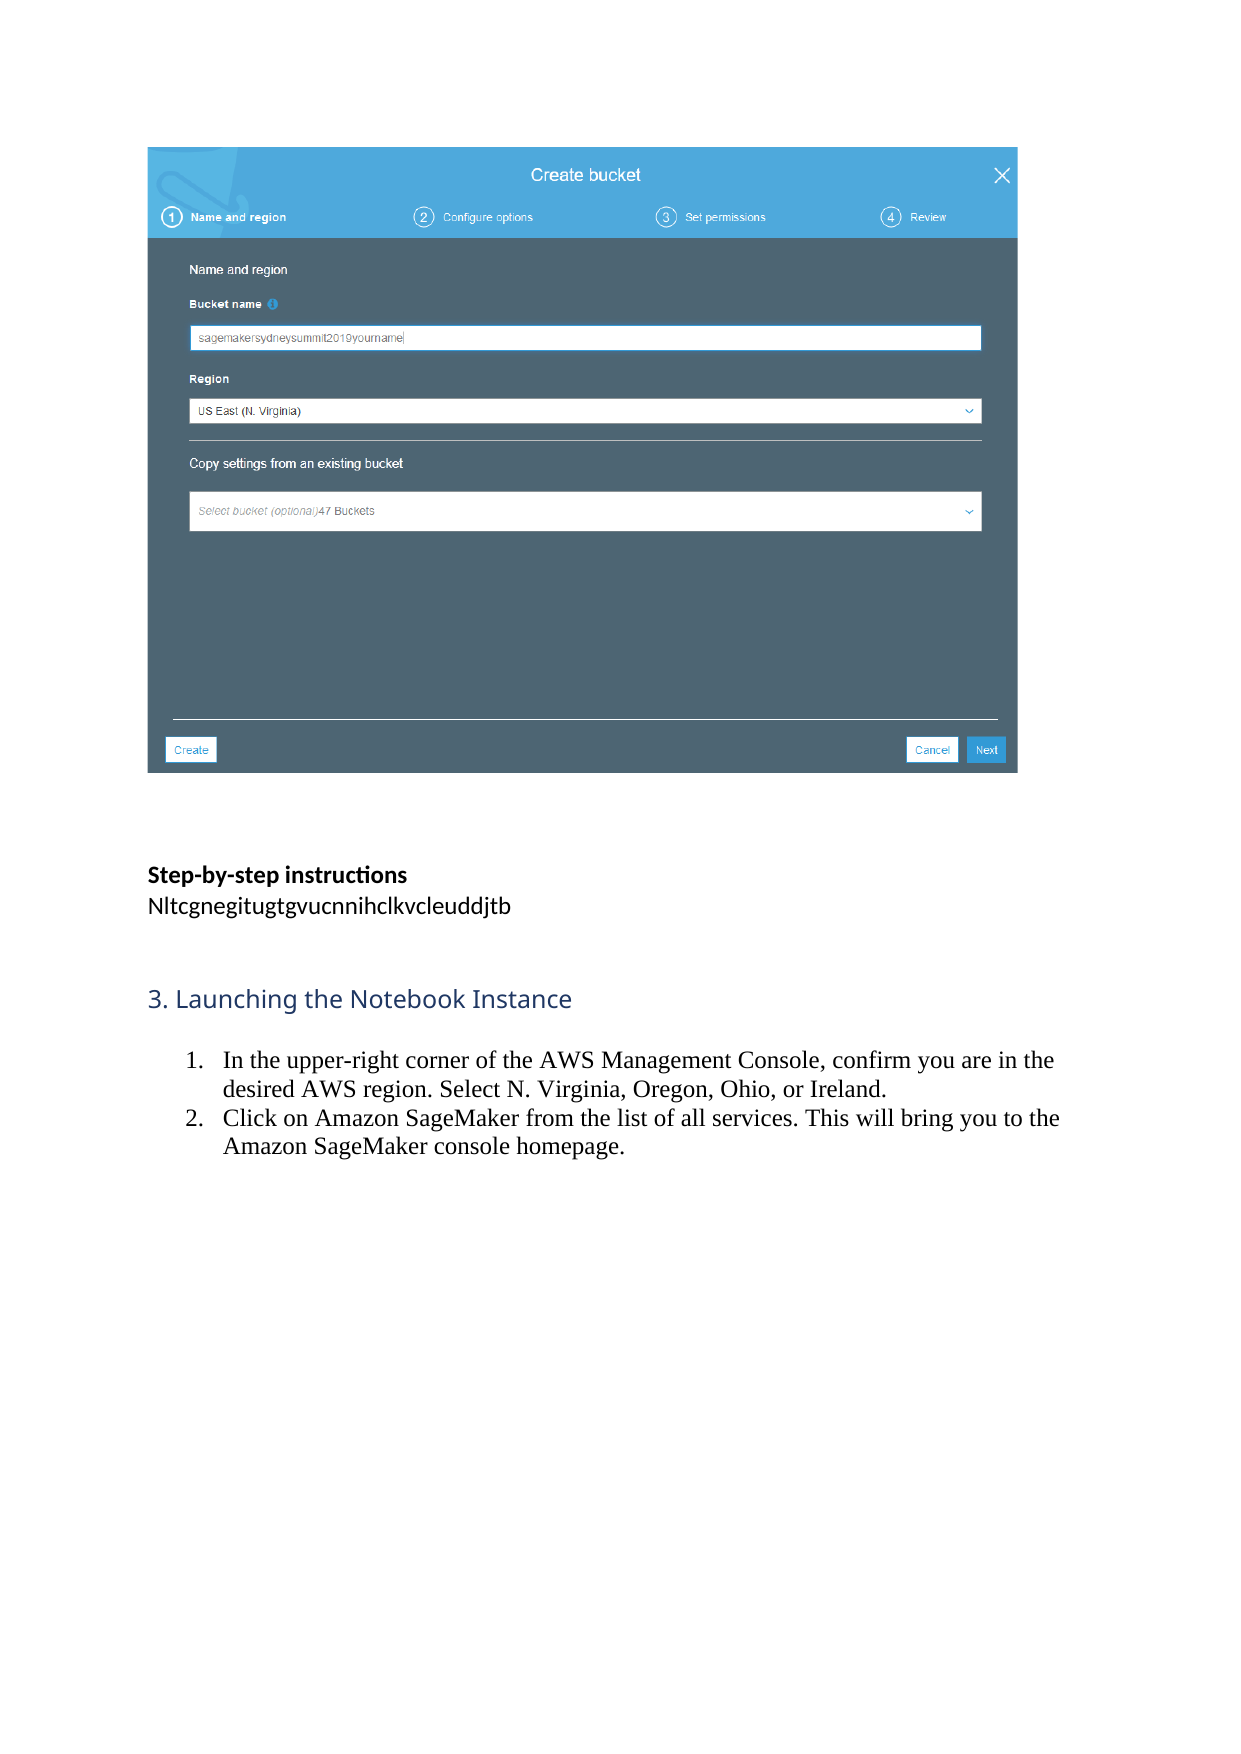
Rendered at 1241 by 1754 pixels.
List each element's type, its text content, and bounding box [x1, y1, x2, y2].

text Step-by-step instructions [148, 859, 1093, 890]
text Nltcgnegitugtgvucnnihclkvcleuddjtb [148, 890, 1093, 920]
list Click on Amazon SageMaker from the list of all services. This will bring you to the Amazon SageMaker console homepage. [185, 1132, 1093, 1189]
list In the upper-right corner of the AWS Management Console, confirm you are in the desired AWS region. Select N. Virginia, Oregon, Ohio, or Ireland. [185, 1045, 1093, 1103]
picture [147, 147, 1018, 773]
subtitle 3. Launching the Notebook Instance [148, 982, 1093, 1016]
